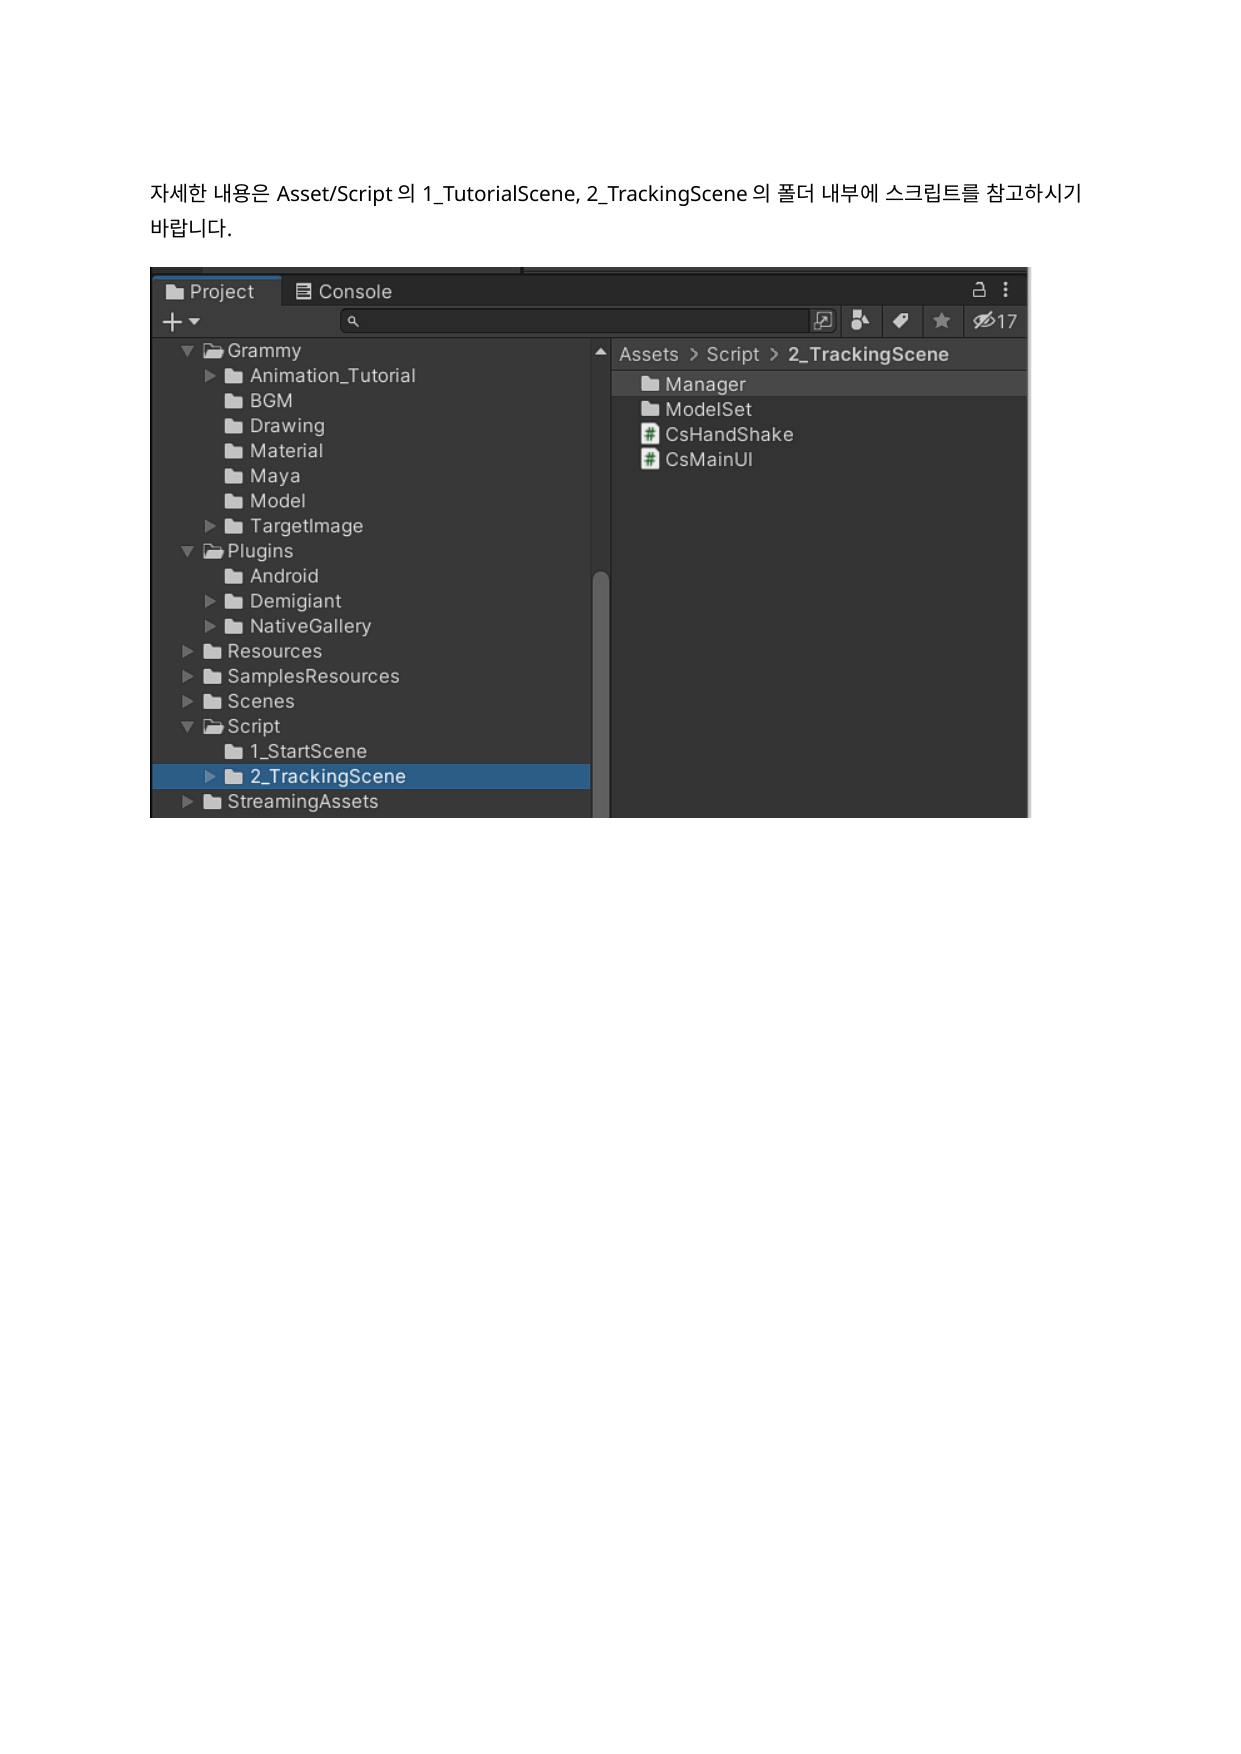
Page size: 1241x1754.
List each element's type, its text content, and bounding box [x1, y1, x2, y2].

picture [150, 267, 1032, 818]
text 자세한 내용은 Asset/Script의 1_TutorialScene, 2_TrackingScene의 폴더 내부에 스크립트를 참고하시기 바랍니다. [150, 177, 1090, 242]
